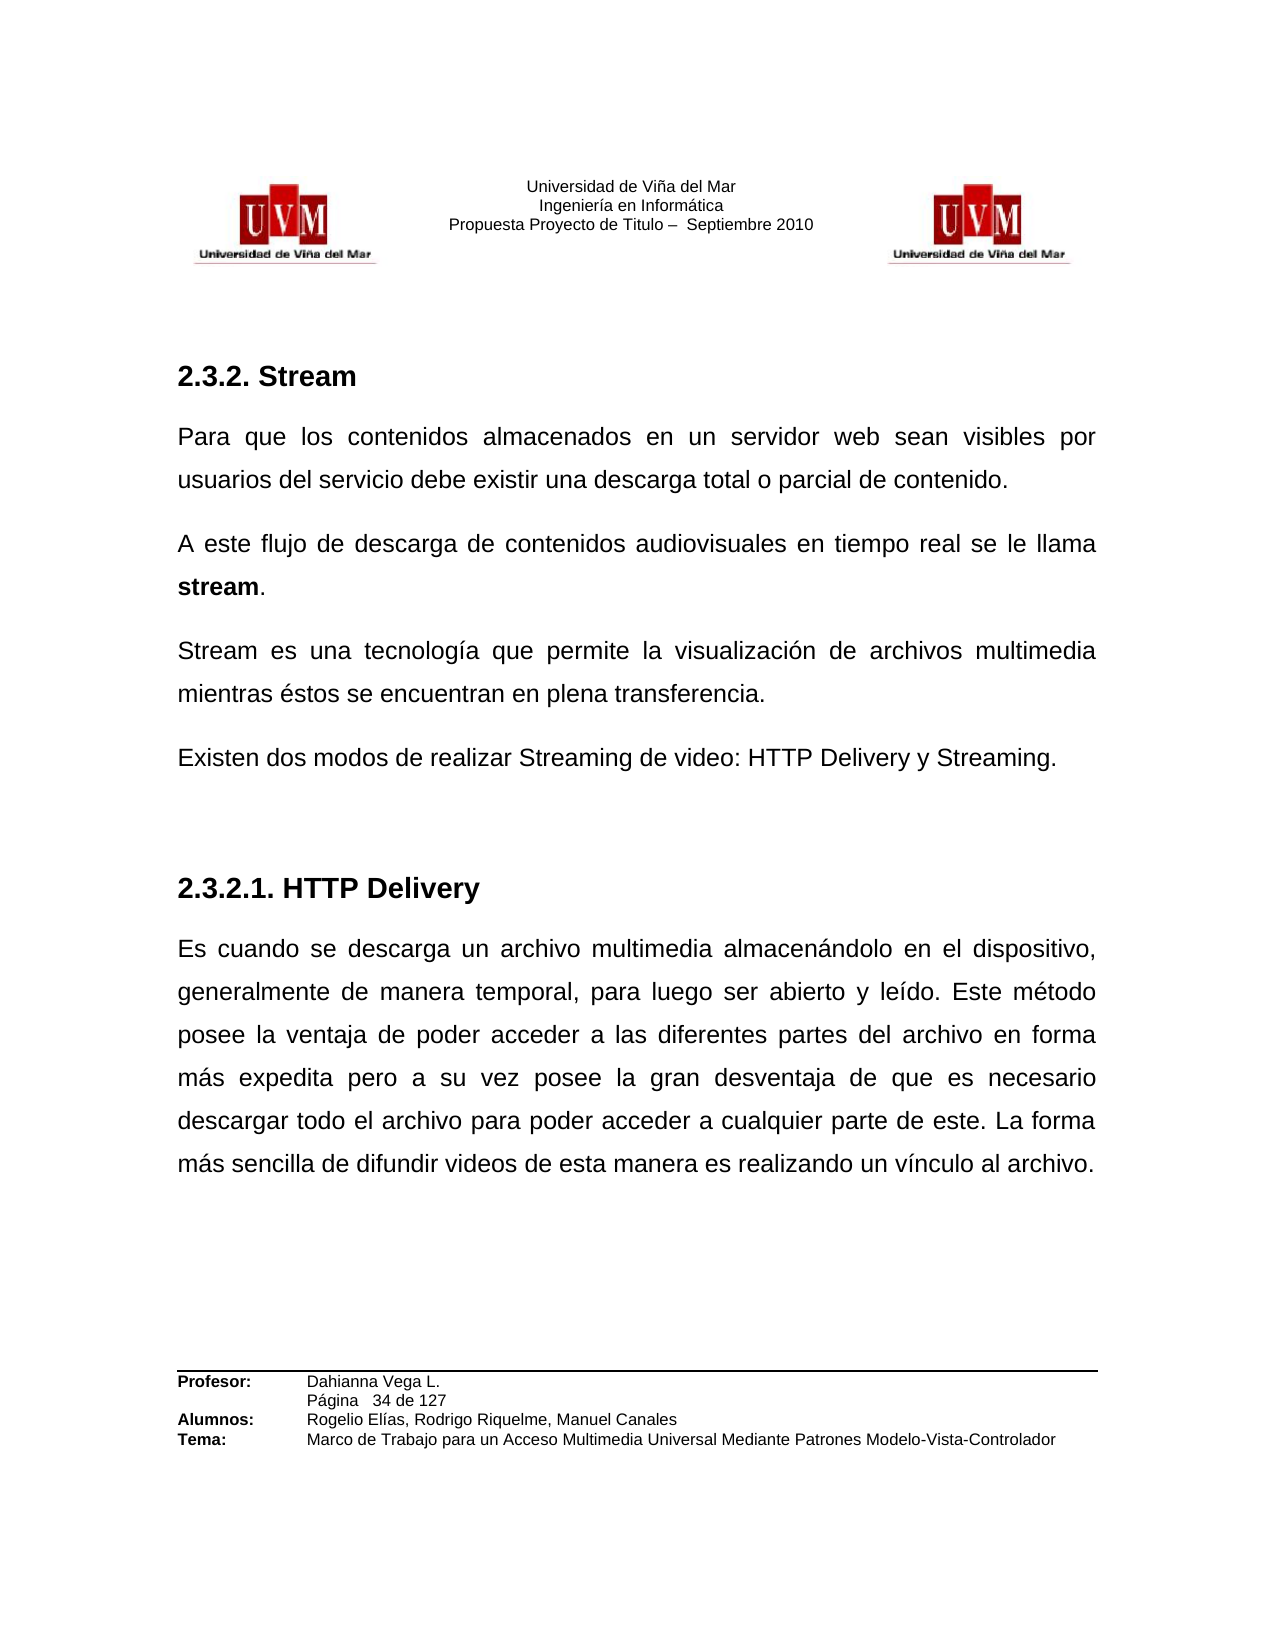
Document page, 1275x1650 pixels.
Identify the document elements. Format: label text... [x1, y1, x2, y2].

picture [871, 176, 1084, 267]
picture [177, 176, 390, 267]
subtitle 2.3.2.1. HTTP Delivery [177, 871, 1098, 904]
text Stream es una tecnología que permite la visualización de archivos multimedia mientras éstos se encuentran en plena transferencia. [177, 636, 1098, 708]
text A este flujo de descarga de contenidos audiovisuales en tiempo real se le llama stream. [177, 529, 1098, 601]
text Existen dos modos de realizar Streaming de video: HTTP Delivery y Streaming. [177, 743, 1098, 772]
text Para que los contenidos almacenados en un servidor web sean visibles por usuarios del servicio debe existir una descarga total o parcial de contenido. [177, 422, 1098, 493]
subtitle 2.3.2. Stream [177, 359, 1098, 392]
text Es cuando se descarga un archivo multimedia almacenándolo en el dispositivo, generalmente de manera temporal, para luego ser abierto y leído. Este método posee la ventaja de poder acceder a las diferentes partes del archivo en forma más expedita pero a su vez posee la gran desventaja de que es necesario descargar todo el archivo para poder acceder a cualquier parte de este. La forma más sencilla de difundir videos de esta manera es realizando un vínculo al archivo. [177, 934, 1098, 1178]
